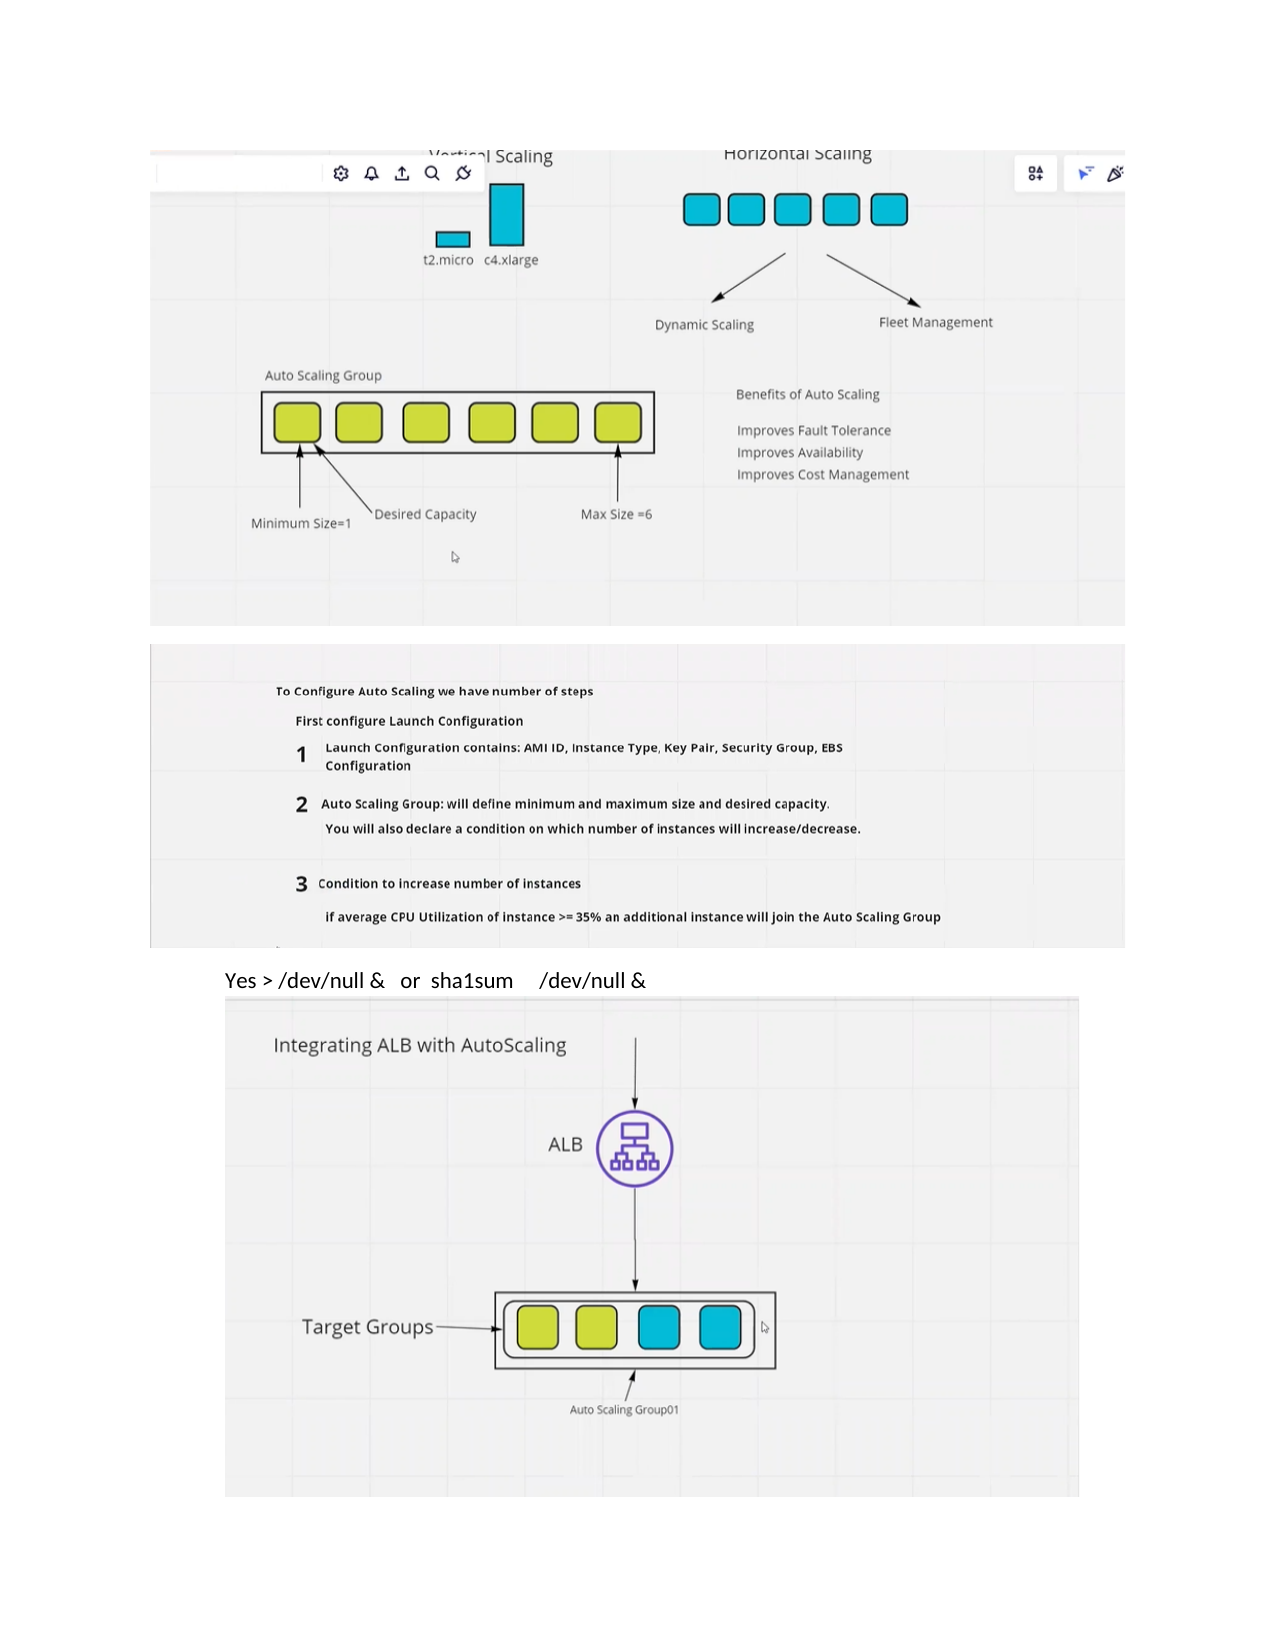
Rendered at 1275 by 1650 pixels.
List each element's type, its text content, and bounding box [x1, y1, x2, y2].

picture [150, 644, 1125, 948]
picture [150, 150, 1125, 626]
picture [225, 996, 1080, 1497]
